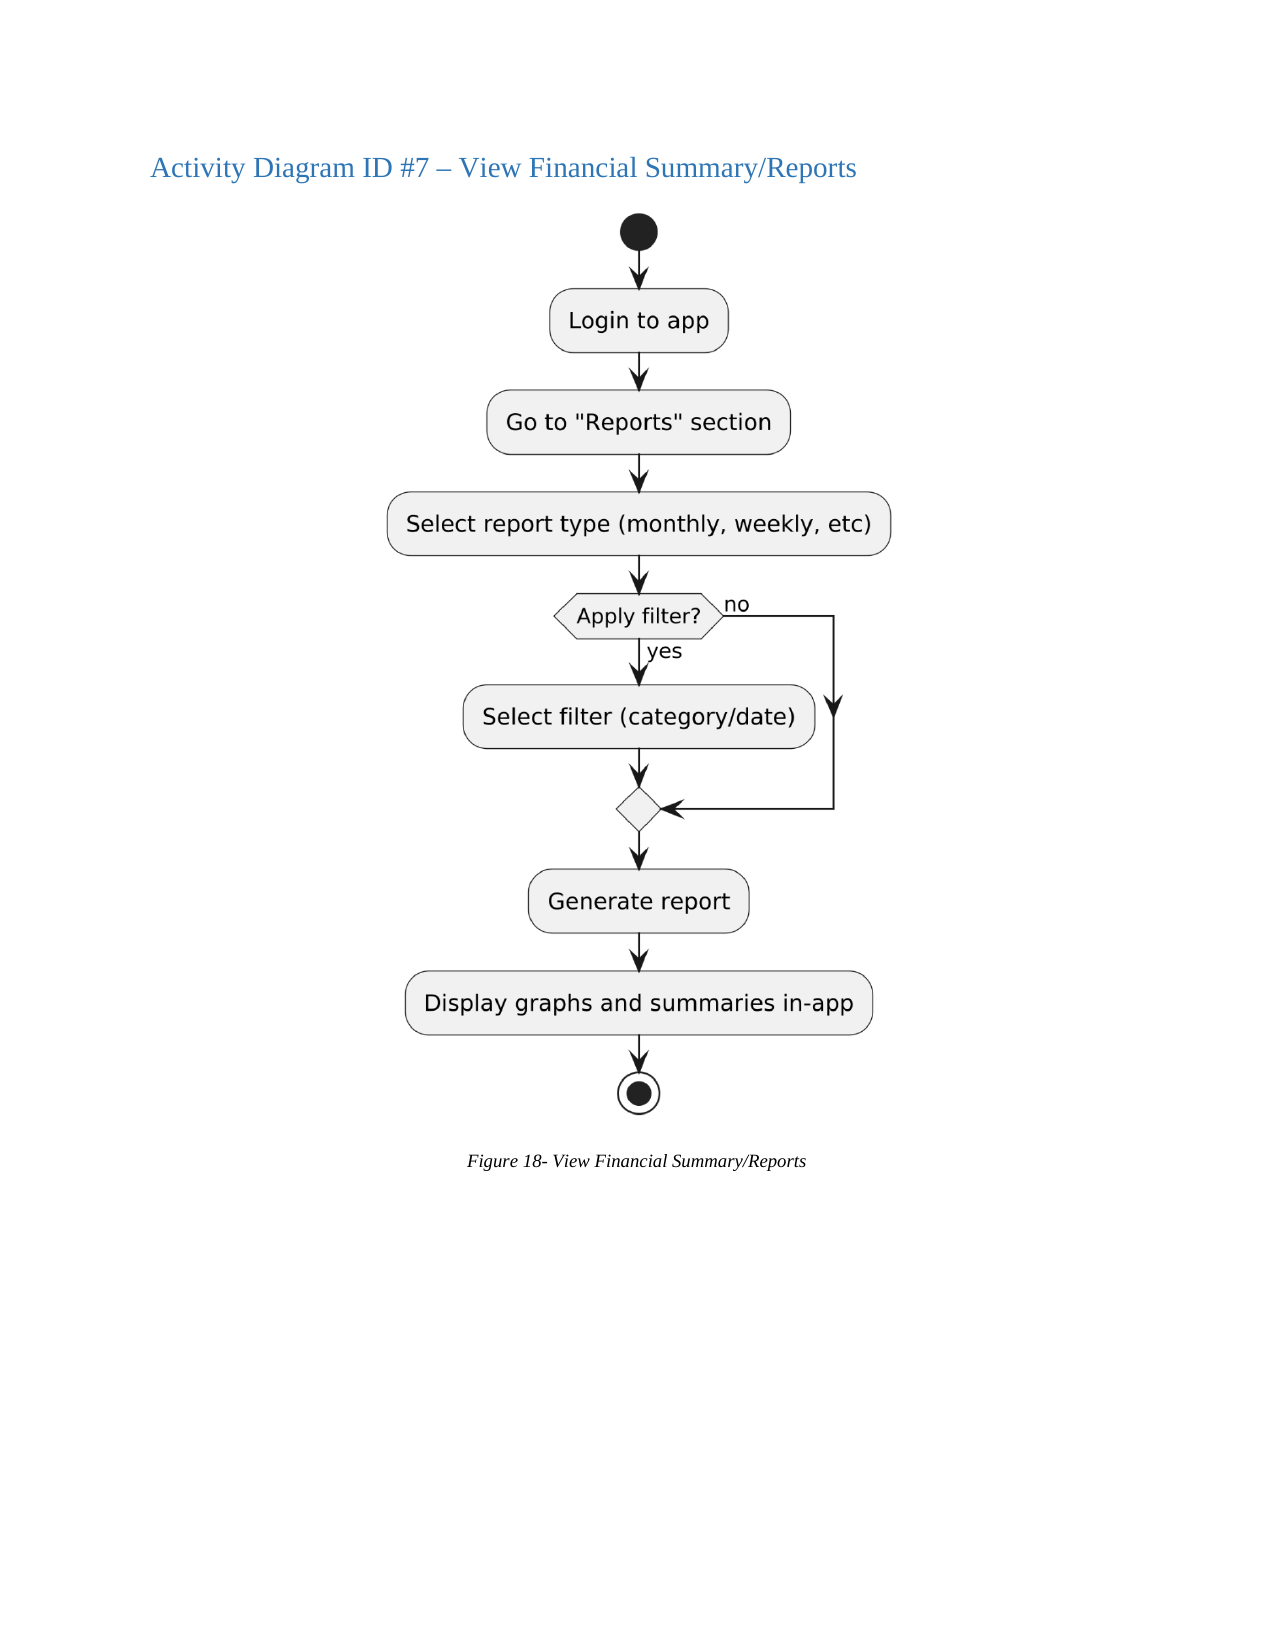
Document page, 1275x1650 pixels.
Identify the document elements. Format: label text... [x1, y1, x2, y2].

text Figure 18- View Financial Summary/Reports [150, 1150, 1125, 1172]
subtitle Activity Diagram ID #7 – View Financial Summary/Reports [150, 150, 1125, 183]
picture [366, 194, 909, 1132]
